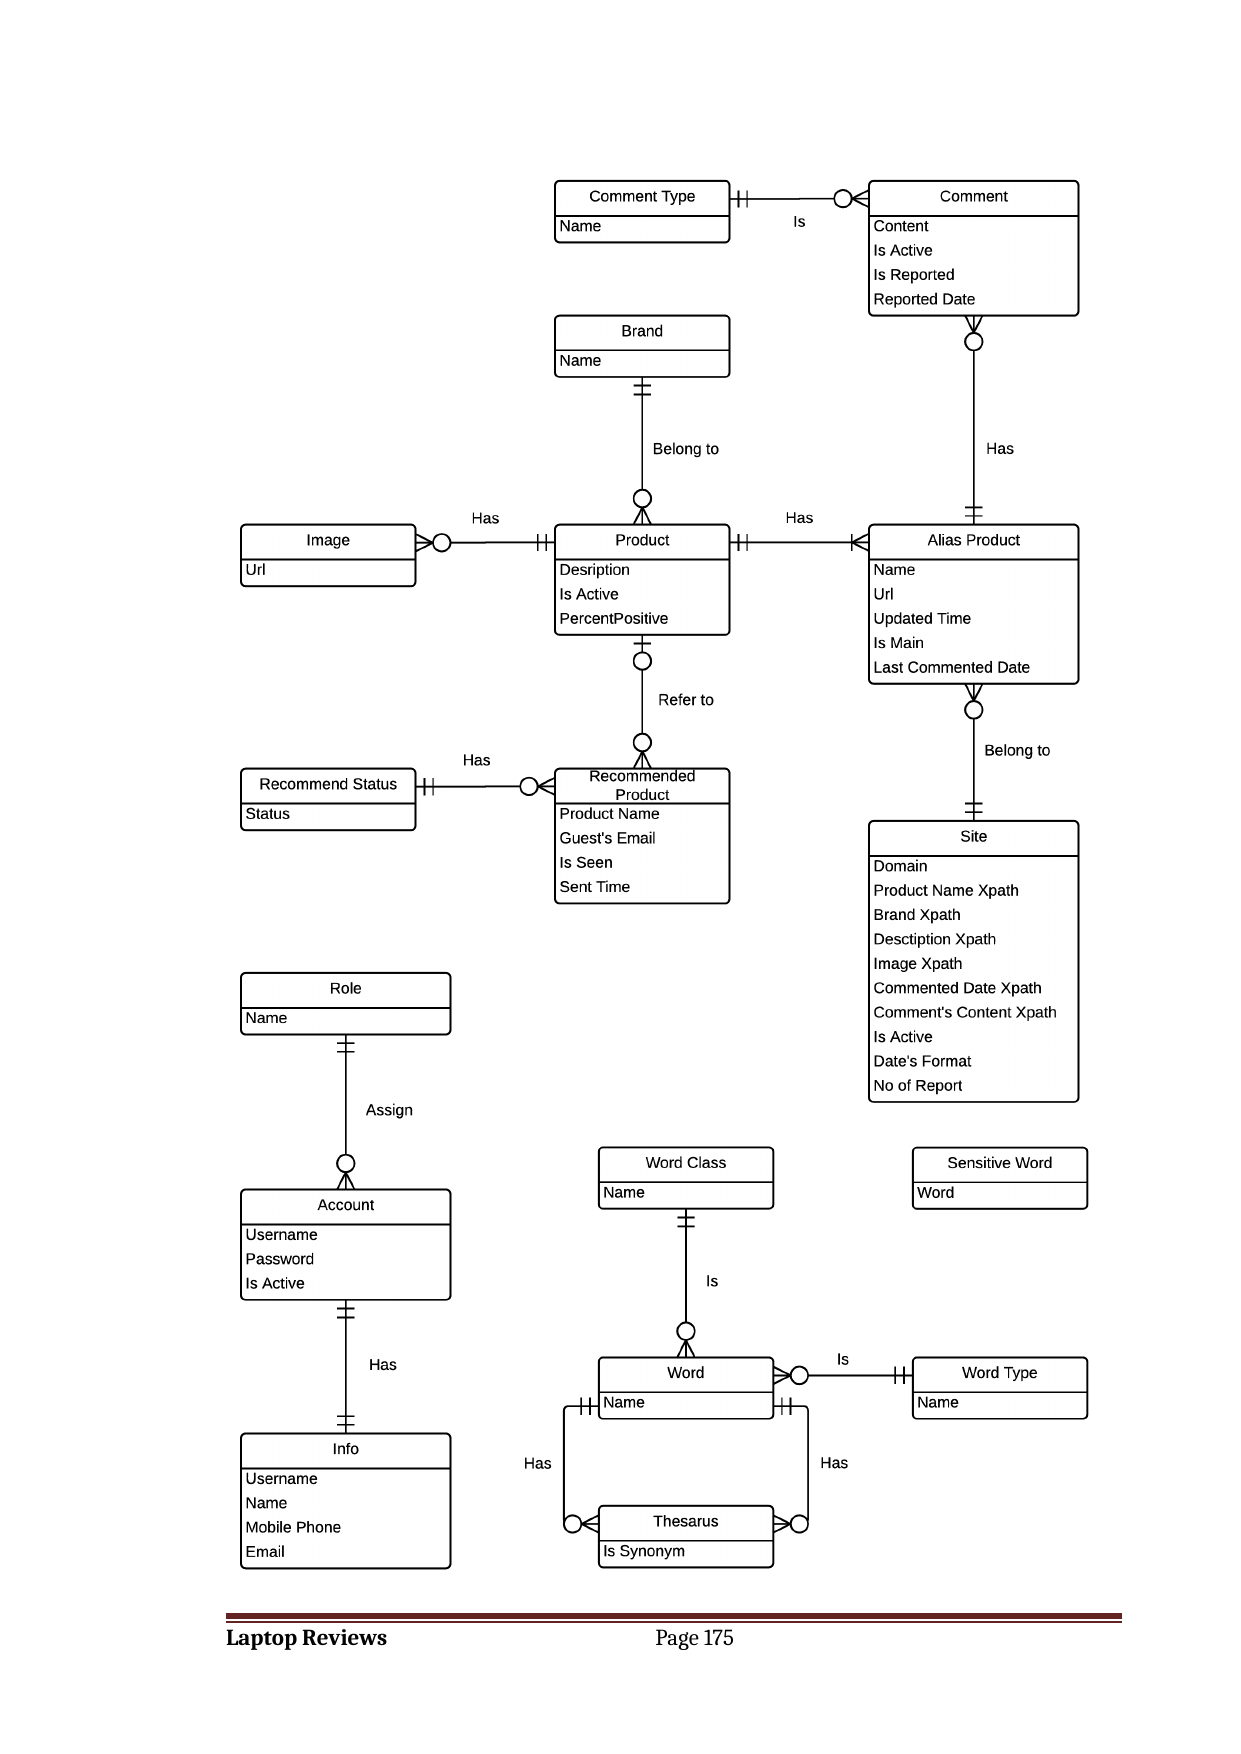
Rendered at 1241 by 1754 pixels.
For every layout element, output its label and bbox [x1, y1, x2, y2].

picture [207, 147, 1122, 1603]
